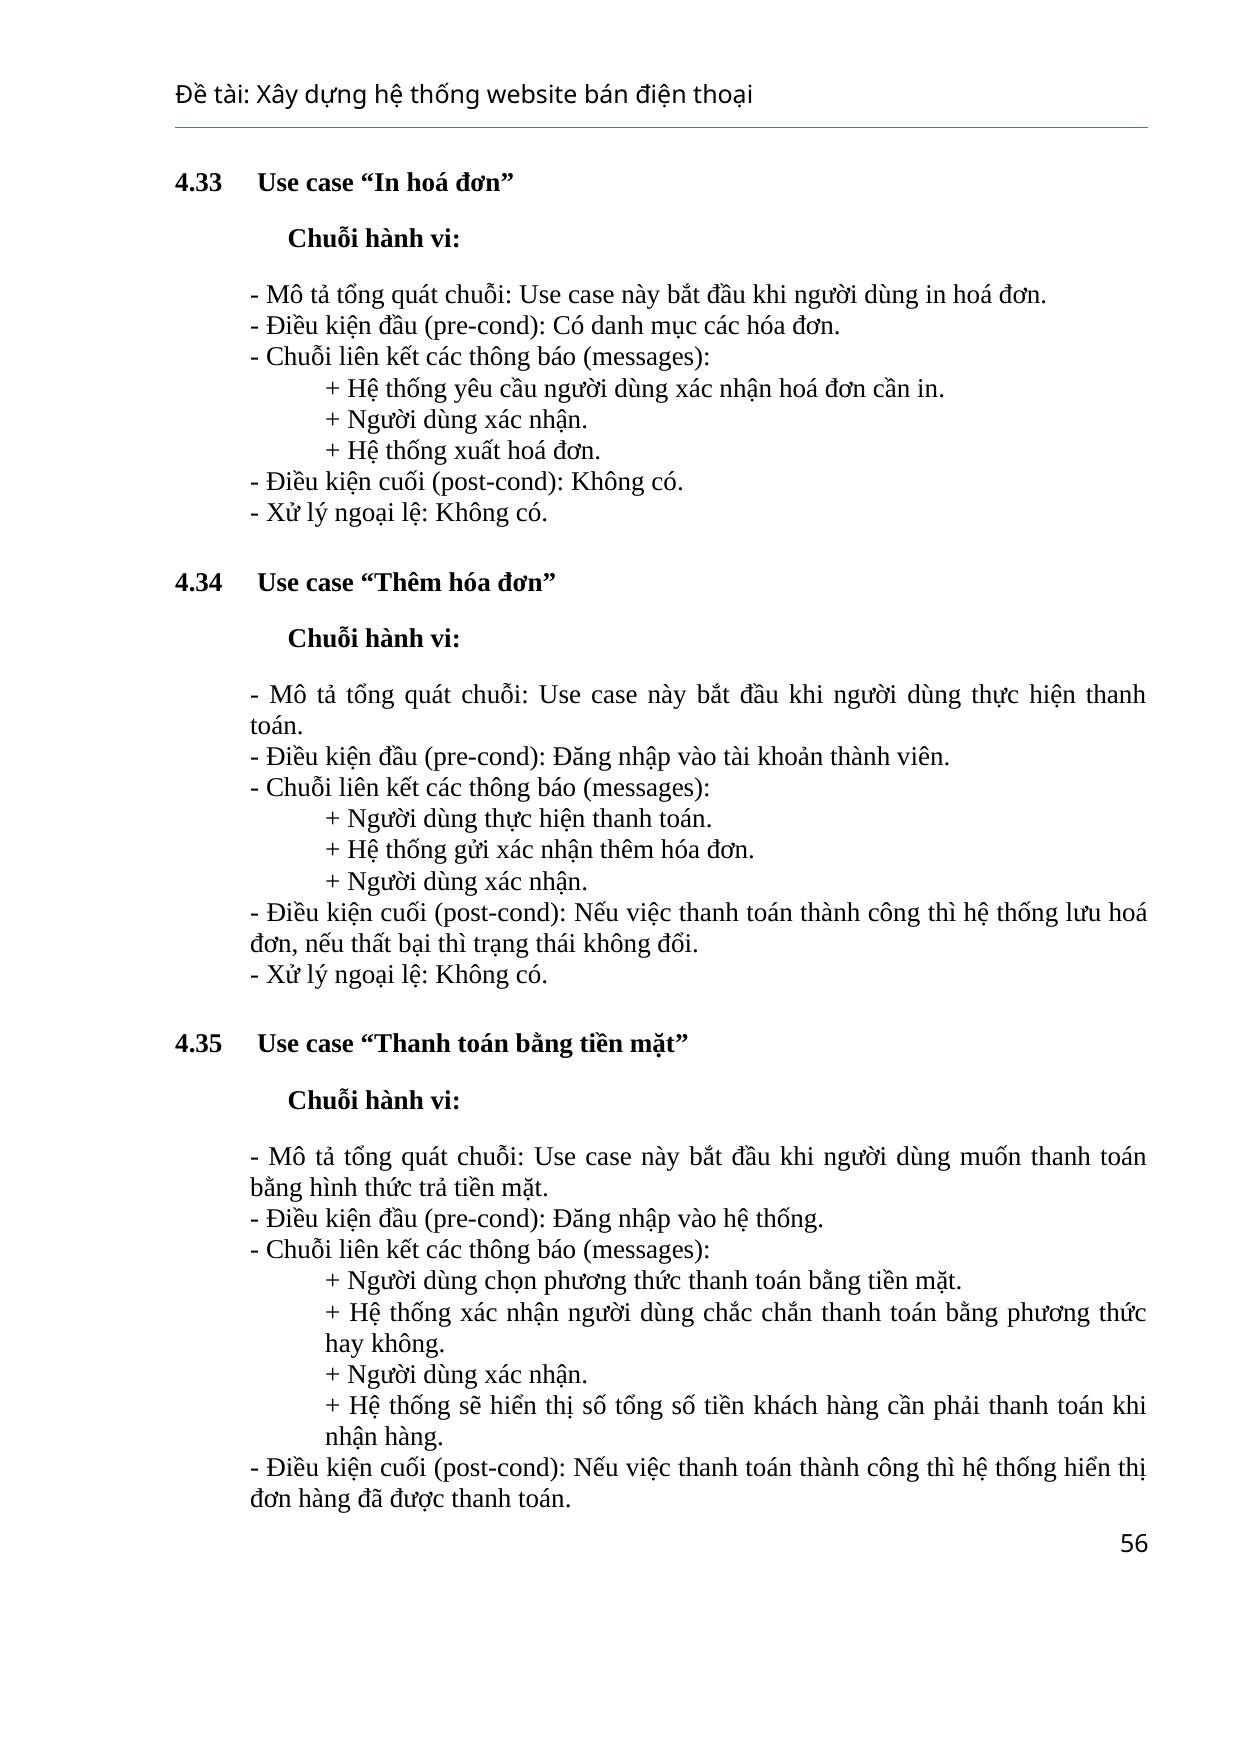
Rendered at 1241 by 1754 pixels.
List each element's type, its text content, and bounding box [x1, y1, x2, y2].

text + Hệ thống yêu cầu người dùng xác nhận hoá đơn cần in. [325, 372, 1148, 403]
text + Hệ thống gửi xác nhận thêm hóa đơn. [325, 834, 1148, 865]
text - Xử lý ngoại lệ: Không có. [250, 958, 1148, 989]
text + Người dùng xác nhận. [325, 865, 1148, 896]
text - Điều kiện đầu (pre-cond): Đăng nhập vào hệ thống. [250, 1202, 1148, 1233]
text Chuỗi hành vi: [287, 1084, 1148, 1115]
text - Điều kiện đầu (pre-cond): Có danh mục các hóa đơn. [250, 309, 1148, 341]
text + Người dùng chọn phương thức thanh toán bằng tiền mặt. [325, 1264, 1148, 1296]
text + Hệ thống sẽ hiển thị số tổng số tiền khách hàng cần phải thanh toán khi nhận hàng. [325, 1389, 1148, 1451]
text - Chuỗi liên kết các thông báo (messages): [250, 341, 1148, 372]
text + Người dùng xác nhận. [325, 403, 1148, 434]
text + Người dùng xác nhận. [325, 1358, 1148, 1389]
text - Điều kiện cuối (post-cond): Nếu việc thanh toán thành công thì hệ thống hiển thị đơn hàng đã được thanh toán. [250, 1451, 1148, 1514]
text + Người dùng thực hiện thanh toán. [325, 802, 1148, 834]
text - Mô tả tổng quát chuỗi: Use case này bắt đầu khi người dùng in hoá đơn. [250, 278, 1148, 309]
subtitle Use case “In hoá đơn” [175, 166, 1148, 197]
text Chuỗi hành vi: [287, 622, 1148, 653]
text - Mô tả tổng quát chuỗi: Use case này bắt đầu khi người dùng thực hiện thanh toán. [250, 678, 1148, 740]
subtitle Use case “Thêm hóa đơn” [175, 566, 1148, 597]
text - Chuỗi liên kết các thông báo (messages): [250, 1233, 1148, 1264]
text - Chuỗi liên kết các thông báo (messages): [250, 771, 1148, 802]
text - Điều kiện cuối (post-cond): Nếu việc thanh toán thành công thì hệ thống lưu hoá đơn, nếu thất bại thì trạng thái không đổi. [250, 896, 1148, 958]
text Chuỗi hành vi: [287, 222, 1148, 253]
text + Hệ thống xuất hoá đơn. [325, 434, 1148, 465]
text - Xử lý ngoại lệ: Không có. [250, 496, 1148, 527]
text - Điều kiện cuối (post-cond): Không có. [250, 465, 1148, 496]
subtitle Use case “Thanh toán bằng tiền mặt” [175, 1028, 1148, 1059]
text - Điều kiện đầu (pre-cond): Đăng nhập vào tài khoản thành viên. [250, 740, 1148, 771]
text + Hệ thống xác nhận người dùng chắc chắn thanh toán bằng phương thức hay không. [325, 1296, 1148, 1358]
text - Mô tả tổng quát chuỗi: Use case này bắt đầu khi người dùng muốn thanh toán bằng hình thức trả tiền mặt. [250, 1140, 1148, 1202]
